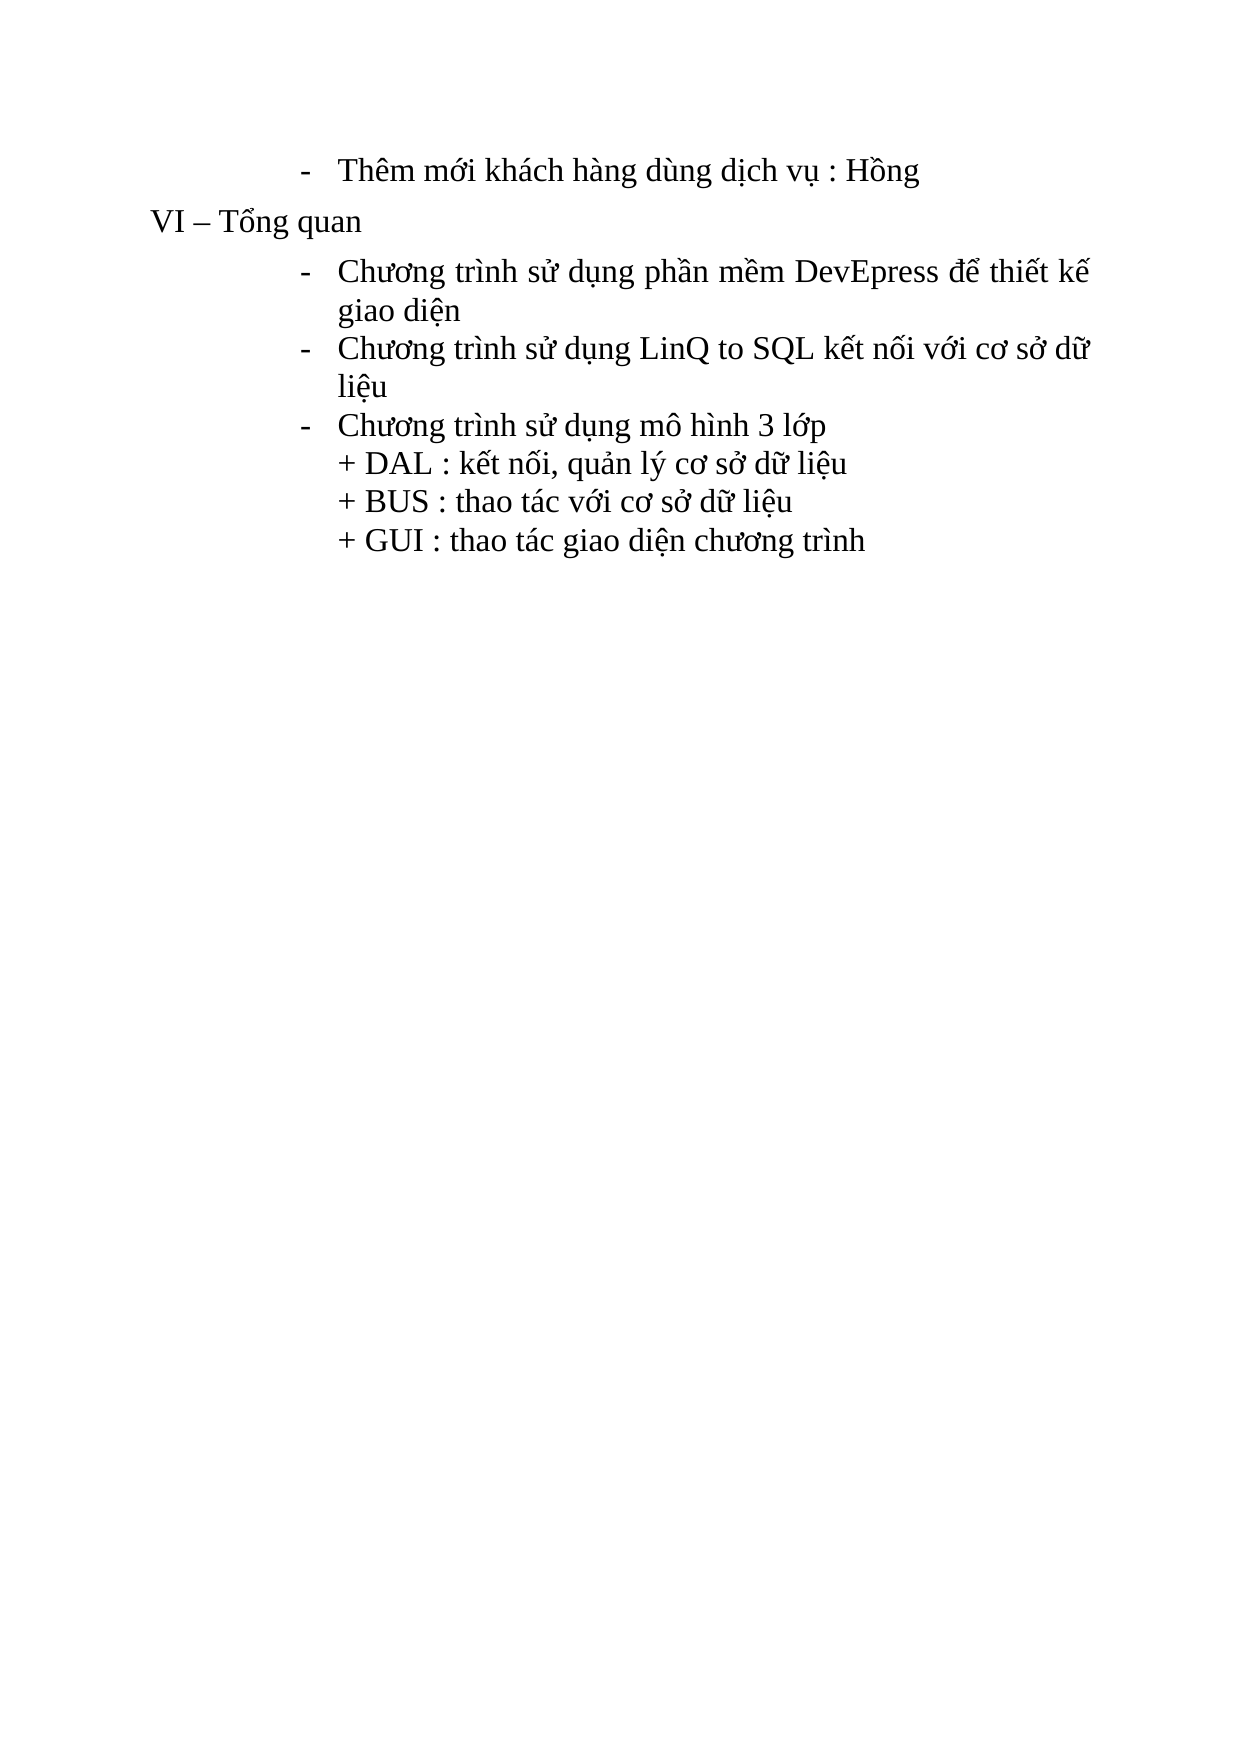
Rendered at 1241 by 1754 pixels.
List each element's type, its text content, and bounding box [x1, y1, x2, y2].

list Thêm mới khách hàng dùng dịch vụ : Hồng [300, 150, 1090, 188]
text VI – Tổng quan [150, 201, 1090, 239]
list + GUI : thao tác giao diện chương trình [337, 520, 1090, 558]
list Chương trình sử dụng LinQ to SQL kết nối với cơ sở dữ liệu [300, 328, 1090, 405]
list + DAL : kết nối, quản lý cơ sở dữ liệu [337, 443, 1090, 482]
list + BUS : thao tác với cơ sở dữ liệu [337, 482, 1090, 520]
list Chương trình sử dụng mô hình 3 lớp [300, 405, 1090, 443]
list Chương trình sử dụng phần mềm DevEpress để thiết kế giao diện [300, 252, 1090, 328]
